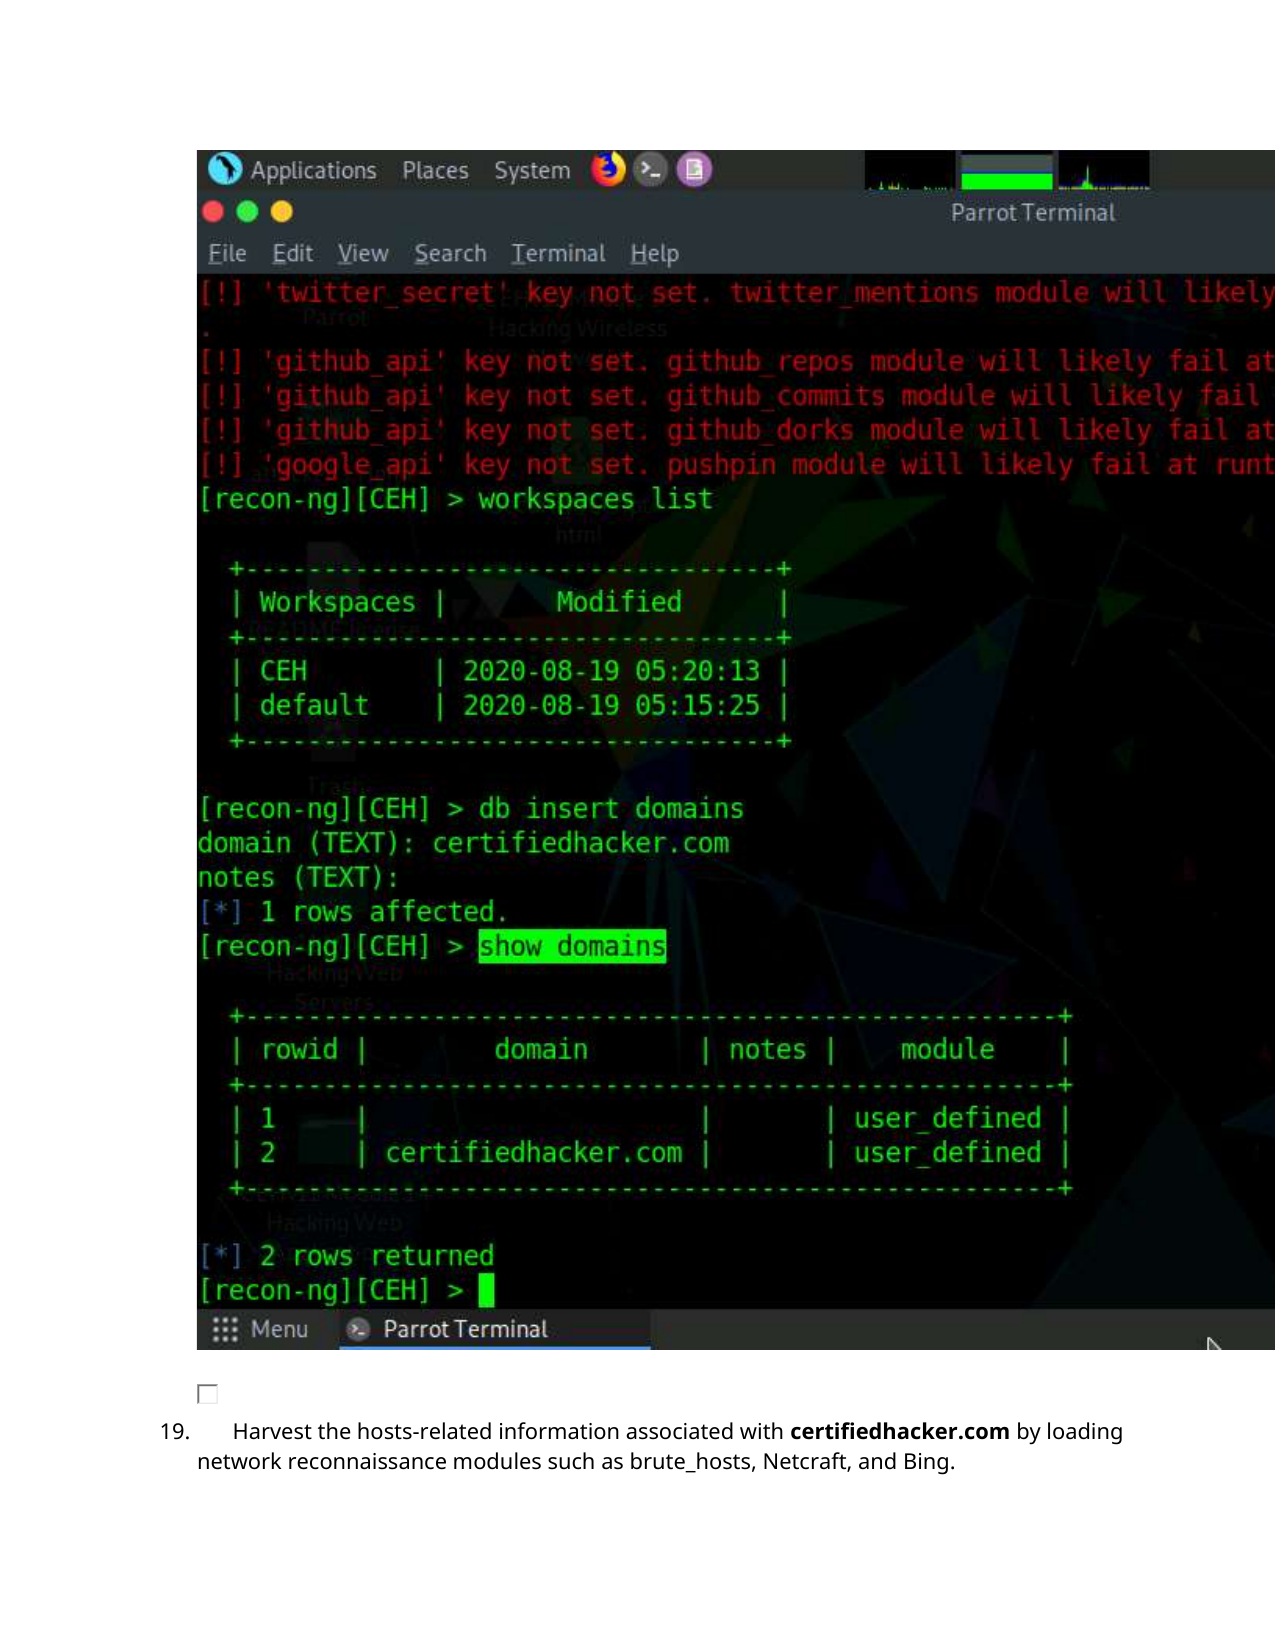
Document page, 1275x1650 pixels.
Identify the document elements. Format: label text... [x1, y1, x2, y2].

picture [196, 150, 1275, 1350]
list Harvest the hosts-related information associated with certifiedhacker.com by loading network reconnaissance modules such as brute_hosts, Netcraft, and Bing. [159, 1379, 1125, 1476]
